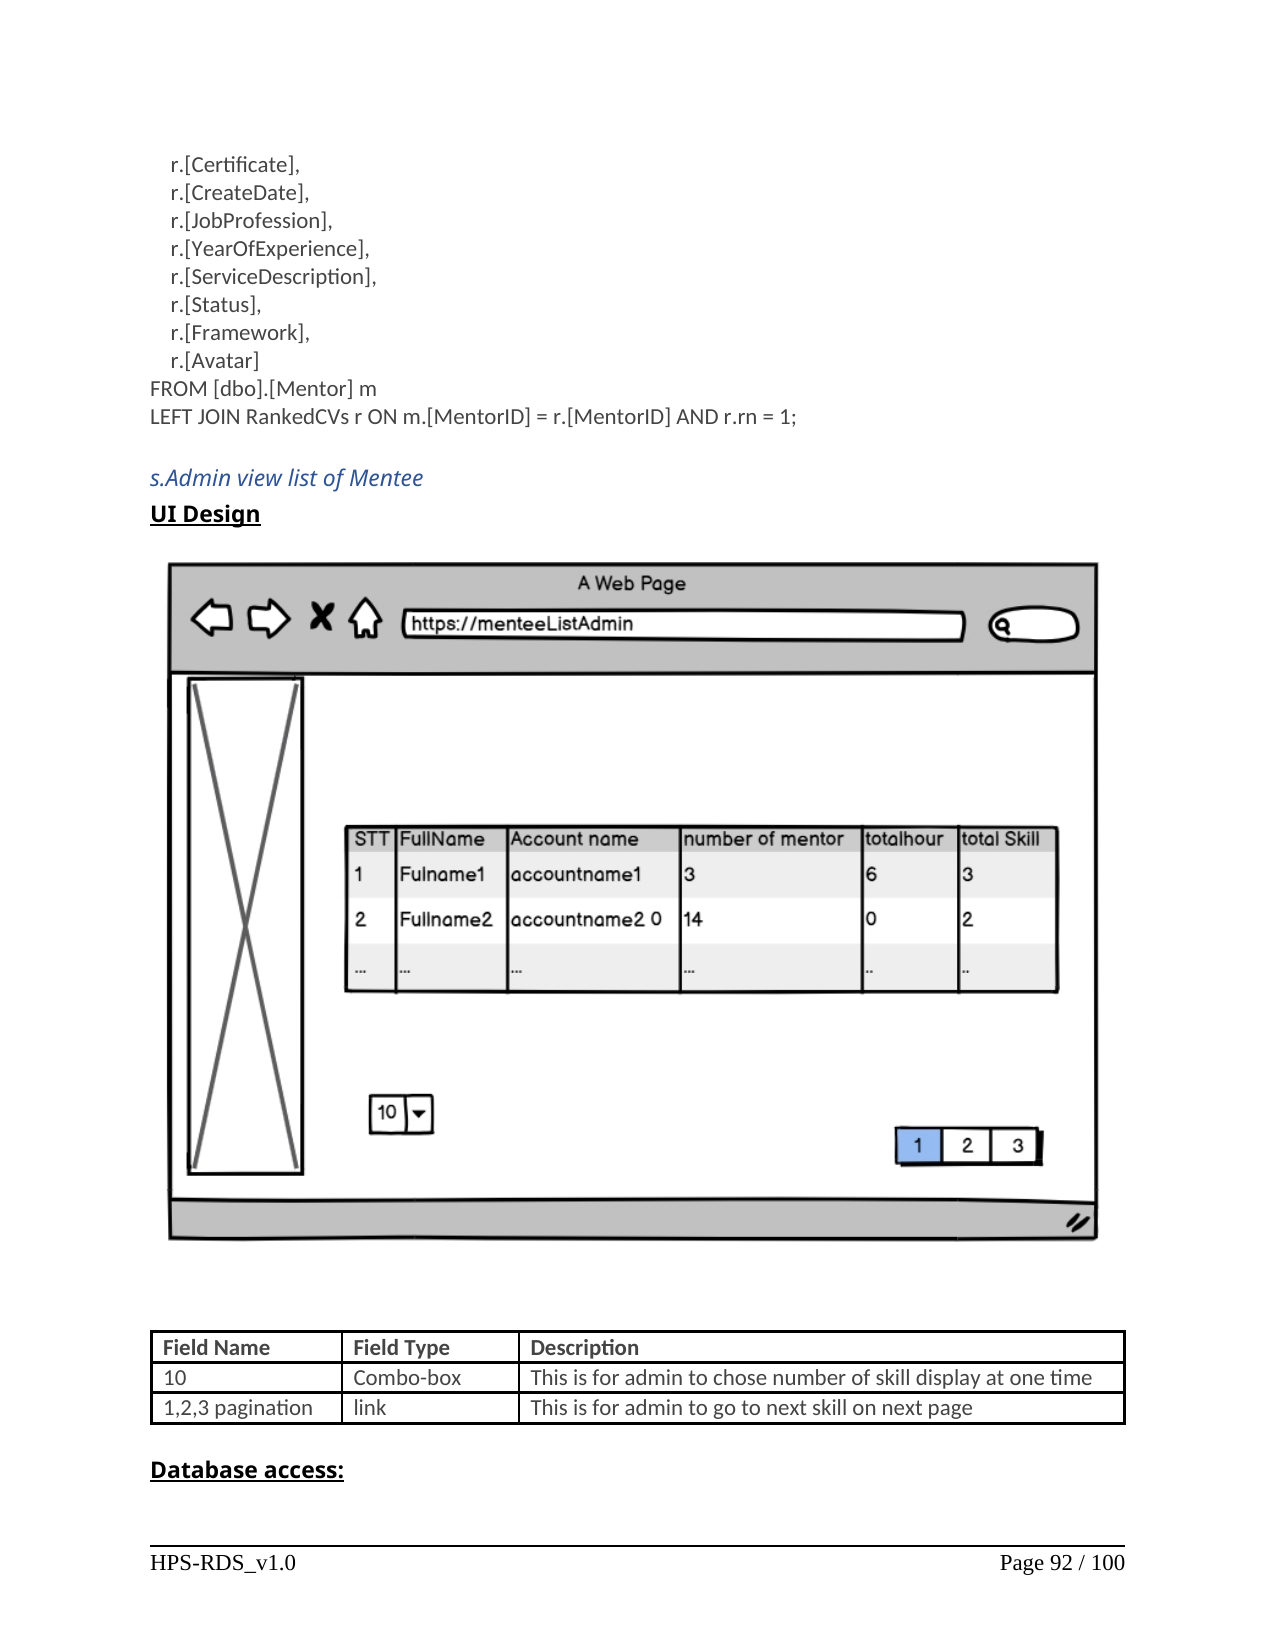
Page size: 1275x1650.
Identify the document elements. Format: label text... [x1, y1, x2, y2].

text r.[Avatar] [150, 346, 1125, 374]
text r.[ServiceDescription], [150, 262, 1125, 290]
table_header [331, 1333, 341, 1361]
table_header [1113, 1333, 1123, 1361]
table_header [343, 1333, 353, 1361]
text r.[Status], [150, 290, 1125, 318]
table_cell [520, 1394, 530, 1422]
subtitle UI Design [150, 498, 1125, 529]
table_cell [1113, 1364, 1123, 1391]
text LEFT JOIN RankedCVs r ON m.[MentorID] = r.[MentorID] AND r.rn = 1; [150, 402, 1125, 430]
picture [150, 529, 1125, 1248]
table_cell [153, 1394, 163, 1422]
text r.[CreateDate], [150, 178, 1125, 206]
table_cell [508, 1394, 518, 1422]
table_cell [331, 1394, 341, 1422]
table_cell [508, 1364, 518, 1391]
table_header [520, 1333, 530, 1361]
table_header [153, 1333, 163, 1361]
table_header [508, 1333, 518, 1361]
text FROM [dbo].[Mentor] m [150, 374, 1125, 402]
subtitle Database access: [150, 1454, 1125, 1485]
text r.[Certificate], [150, 150, 1125, 178]
text r.[YearOfExperience], [150, 234, 1125, 262]
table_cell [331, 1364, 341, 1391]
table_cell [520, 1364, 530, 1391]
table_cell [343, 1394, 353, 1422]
text r.[JobProfession], [150, 206, 1125, 234]
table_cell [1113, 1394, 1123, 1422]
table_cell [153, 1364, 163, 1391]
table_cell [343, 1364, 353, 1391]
subtitle s.Admin view list of Mentee [150, 462, 1125, 494]
text r.[Framework], [150, 318, 1125, 346]
